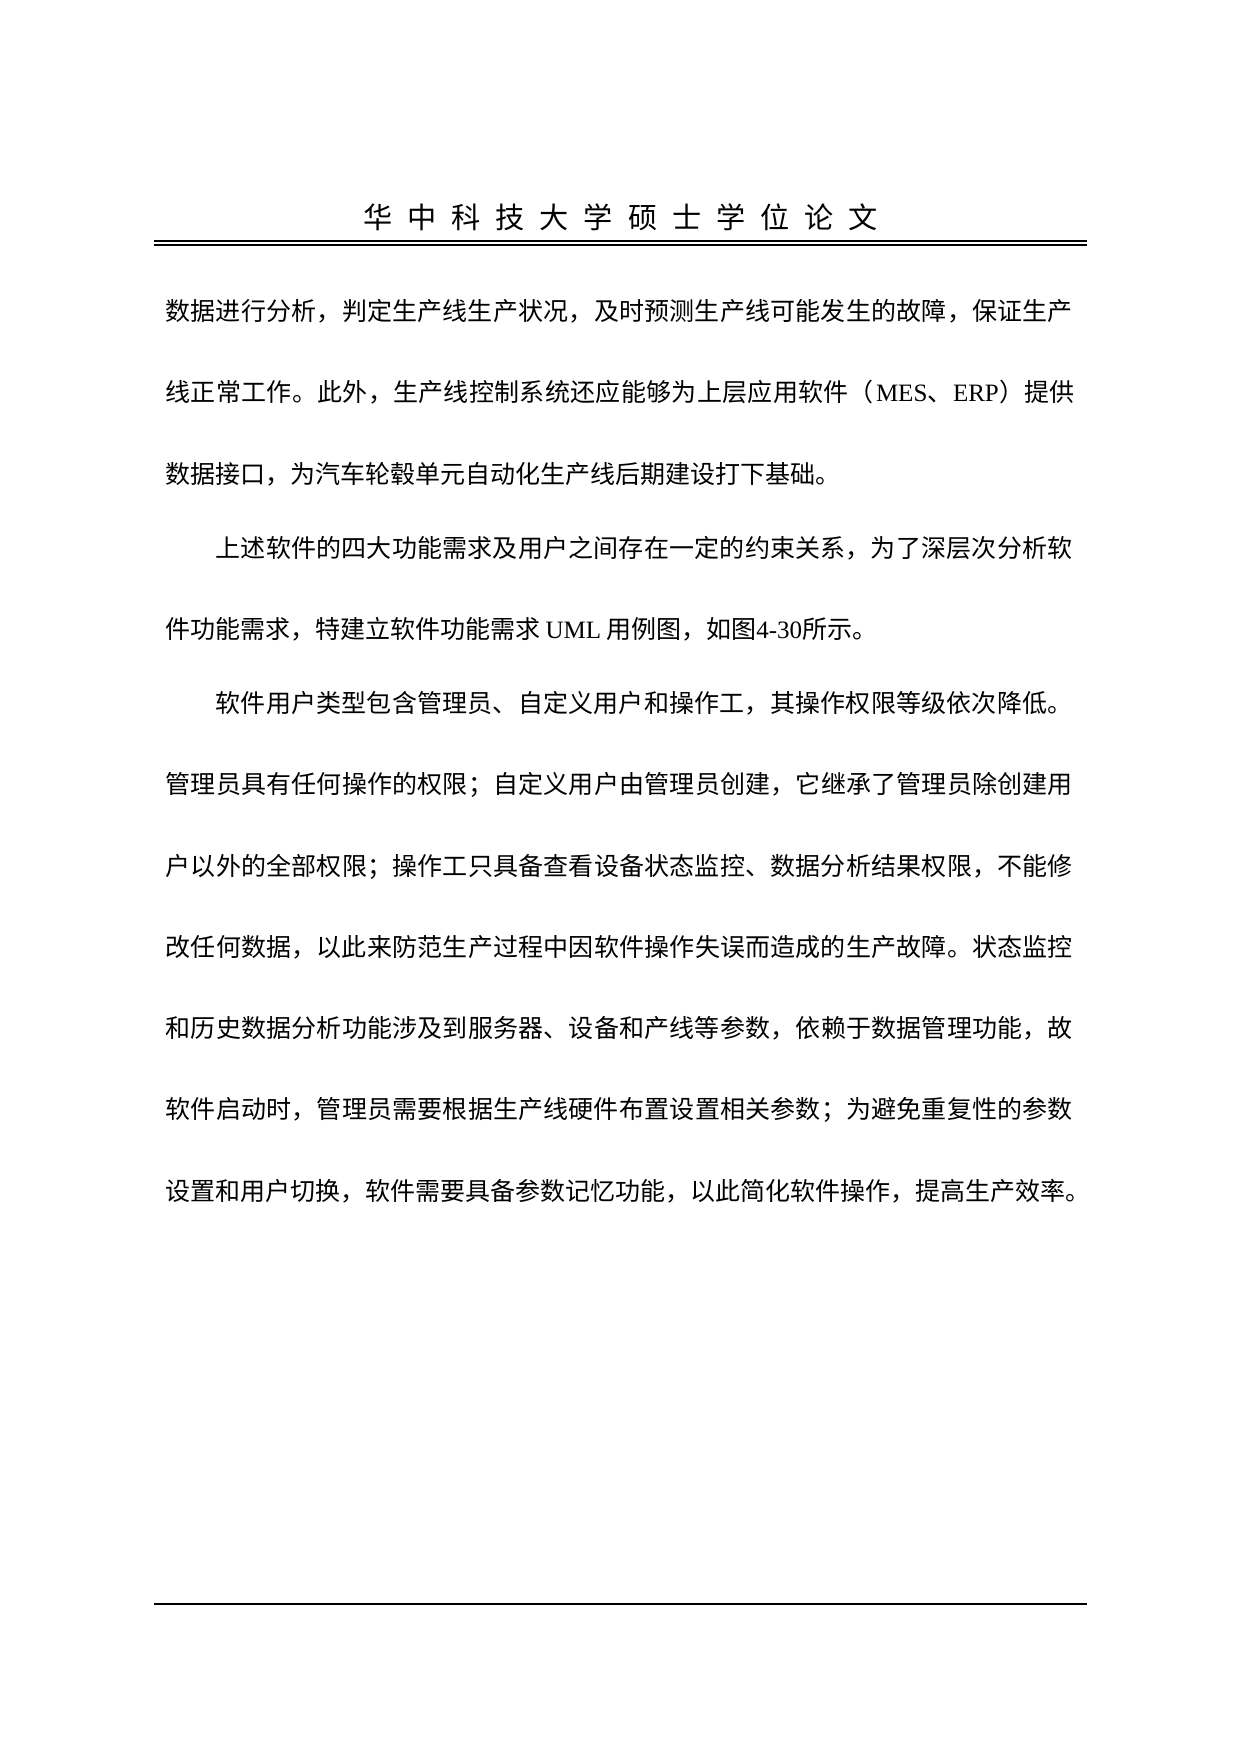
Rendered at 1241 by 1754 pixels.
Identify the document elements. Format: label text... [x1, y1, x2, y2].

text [165, 277, 1075, 505]
text 软件用户类型包含管理员、自定义用户和操作工，其操作权限等级依次降低。管理员具有任何操作的权限；自定义用户由管理员创建，它继承了管理员除创建用户以外的全部权限；操作工只具备查看设备状态监控、数据分析结果权限，不能修改任何数据，以此来防范生产过程中因软件操作失误而造成的生产故障。状态监控和历史数据分析功能涉及到服务器、设备和产线等参数，依赖于数据管理功能，故软件启动时，管理员需要根据生产线硬件布置设置相关参数；为避免重复性的参数设置和用户切换，软件需要具备参数记忆功能，以此简化软件操作，提高生产效率。 [165, 669, 1075, 1222]
